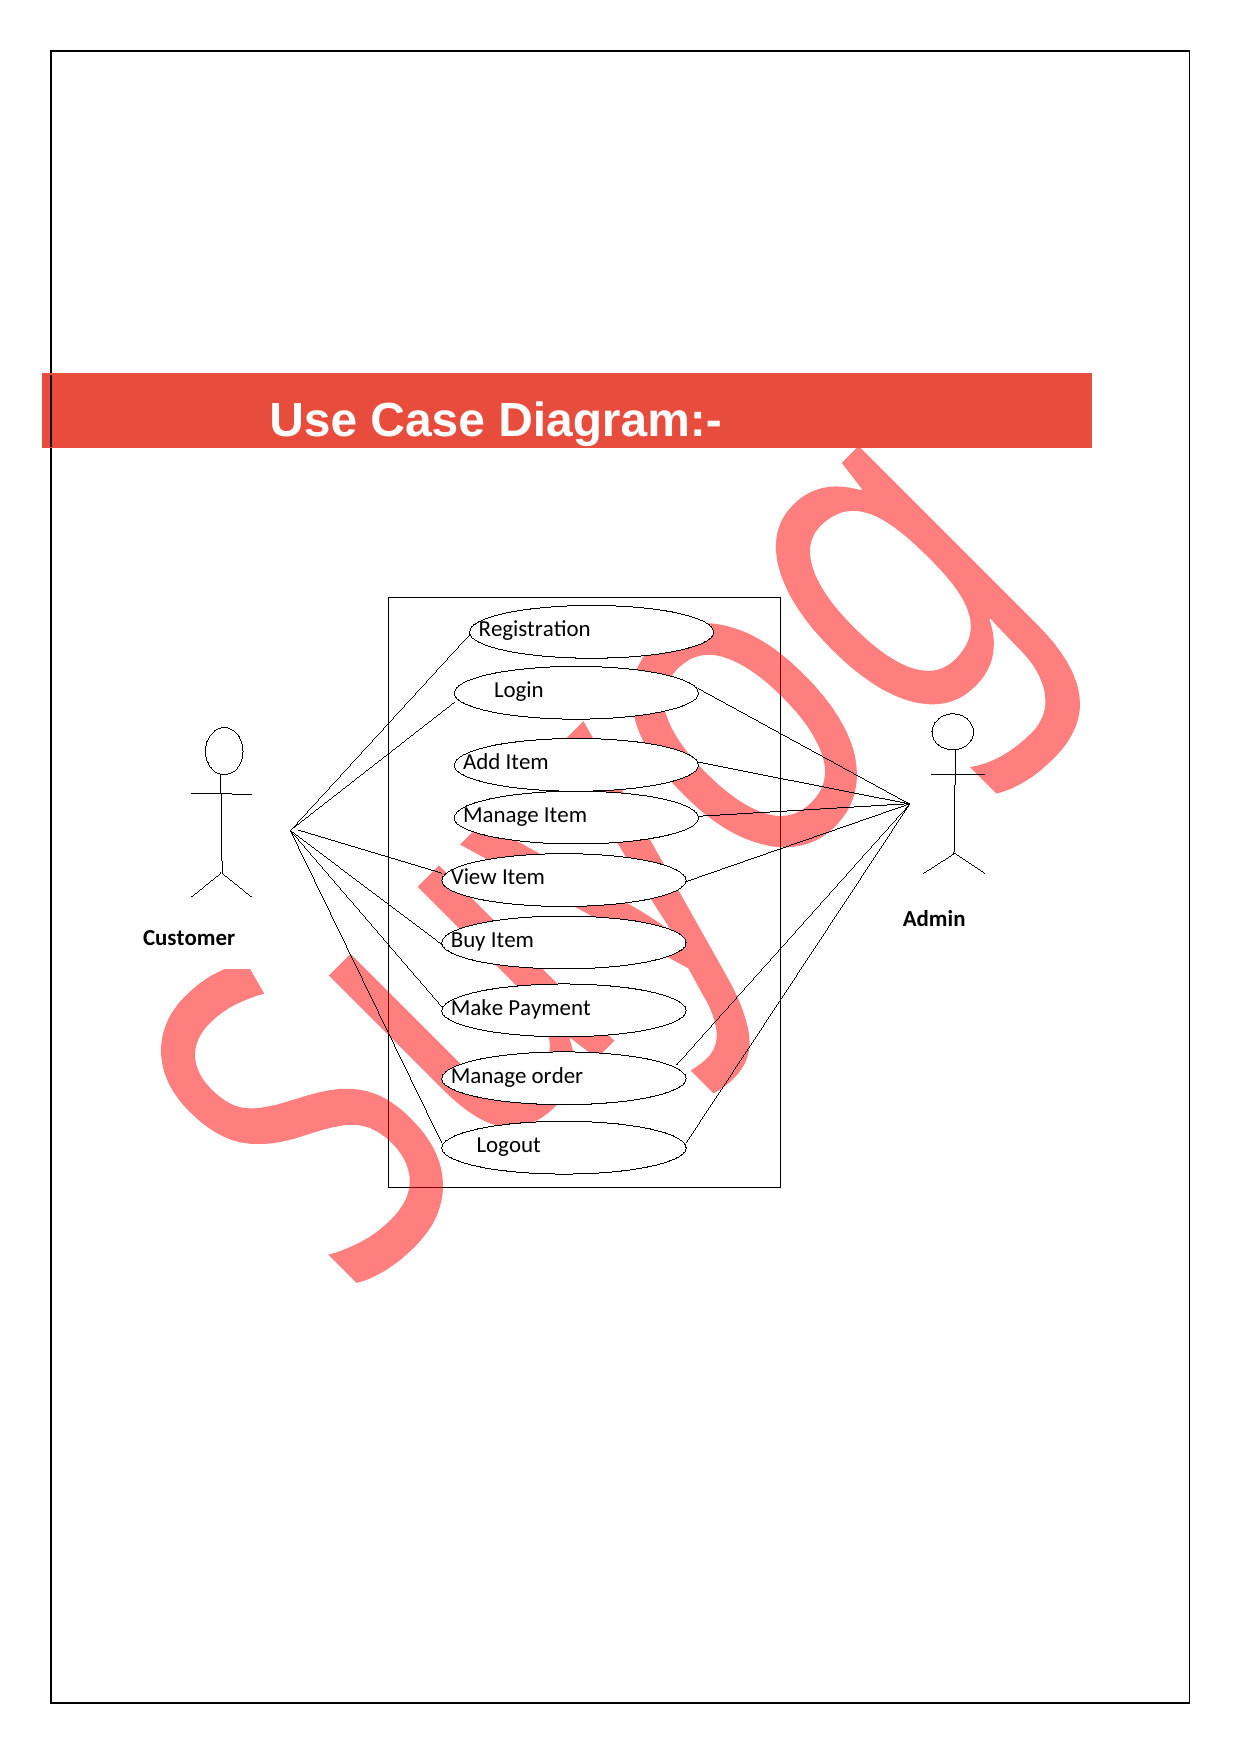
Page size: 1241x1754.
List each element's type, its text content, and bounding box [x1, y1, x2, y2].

text Use Case Diagram:- [52, 375, 1090, 447]
